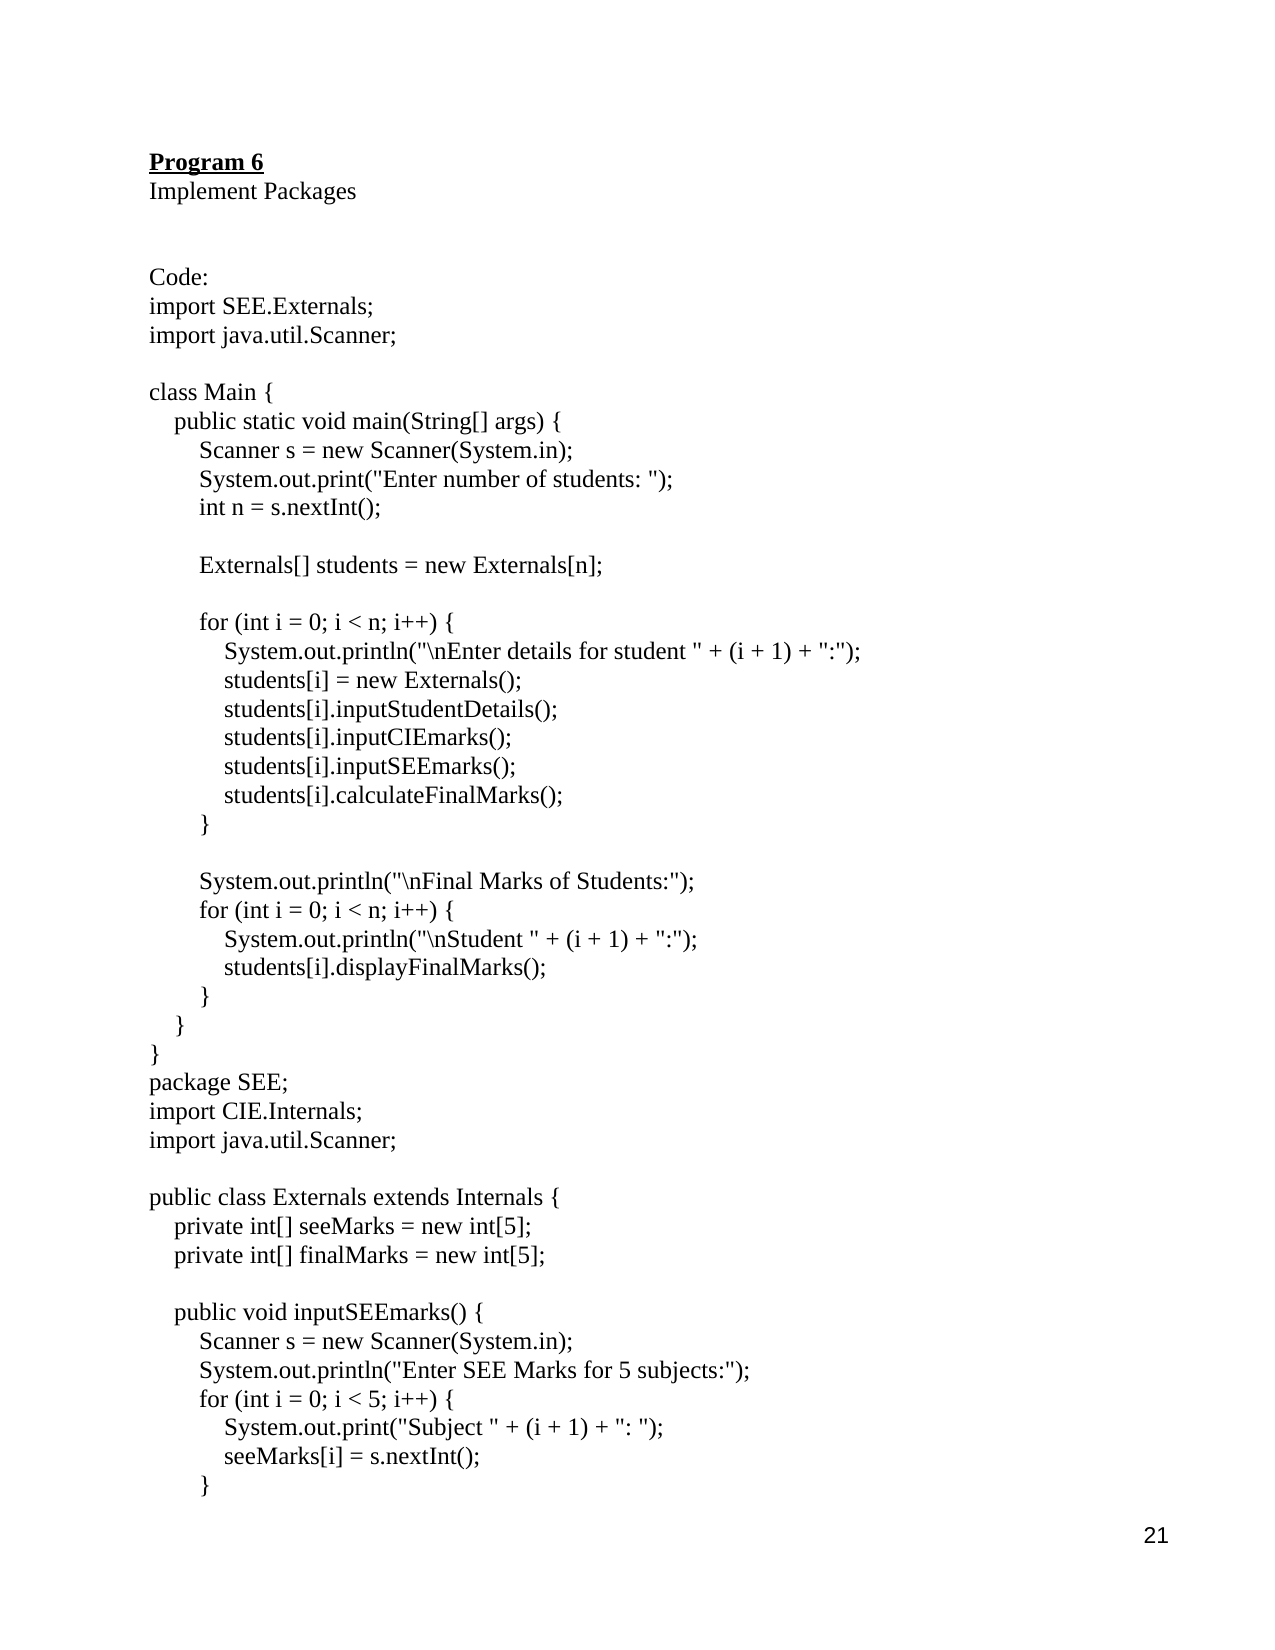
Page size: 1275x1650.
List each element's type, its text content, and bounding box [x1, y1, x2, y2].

text import SEE.Externals; [149, 291, 1169, 320]
text students[i].inputCIEmarks(); [149, 722, 1169, 751]
text Code: [149, 262, 1169, 291]
text System.out.print("Enter number of students: "); [149, 464, 1169, 492]
text seeMarks[i] = s.nextInt(); [149, 1441, 1169, 1470]
text public void inputSEEmarks() { [149, 1297, 1169, 1326]
text students[i].inputSEEmarks(); [149, 751, 1169, 780]
text students[i].calculateFinalMarks(); [149, 780, 1169, 809]
text System.out.println("\nStudent " + (i + 1) + ":"); [149, 924, 1169, 952]
text import CIE.Internals; [149, 1096, 1169, 1125]
text students[i].displayFinalMarks(); [149, 952, 1169, 981]
text int n = s.nextInt(); [149, 492, 1169, 521]
text } [149, 1010, 1169, 1039]
text Scanner s = new Scanner(System.in); [149, 1326, 1169, 1355]
text Implement Packages [149, 176, 1169, 205]
text package SEE; [149, 1067, 1169, 1096]
text System.out.println("\nEnter details for student " + (i + 1) + ":"); [149, 636, 1169, 665]
text } [149, 809, 1169, 837]
text for (int i = 0; i < n; i++) { [149, 895, 1169, 924]
text import java.util.Scanner; [149, 1125, 1169, 1154]
text Scanner s = new Scanner(System.in); [149, 435, 1169, 464]
text students[i] = new Externals(); [149, 665, 1169, 694]
text public static void main(String[] args) { [149, 406, 1169, 435]
text import java.util.Scanner; [149, 320, 1169, 349]
text System.out.print("Subject " + (i + 1) + ": "); [149, 1412, 1169, 1441]
text students[i].inputStudentDetails(); [149, 694, 1169, 722]
text Externals[] students = new Externals[n]; [149, 550, 1169, 579]
text private int[] finalMarks = new int[5]; [149, 1240, 1169, 1269]
text for (int i = 0; i < n; i++) { [149, 607, 1169, 636]
text } [149, 1470, 1169, 1499]
text System.out.println("\nFinal Marks of Students:"); [149, 866, 1169, 895]
text private int[] seeMarks = new int[5]; [149, 1211, 1169, 1240]
text } [149, 981, 1169, 1010]
text public class Externals extends Internals { [149, 1182, 1169, 1211]
text } [149, 1039, 1169, 1067]
text Program 6 [149, 147, 1169, 176]
text class Main { [149, 377, 1169, 406]
text System.out.println("Enter SEE Marks for 5 subjects:"); [149, 1355, 1169, 1384]
text for (int i = 0; i < 5; i++) { [149, 1384, 1169, 1412]
